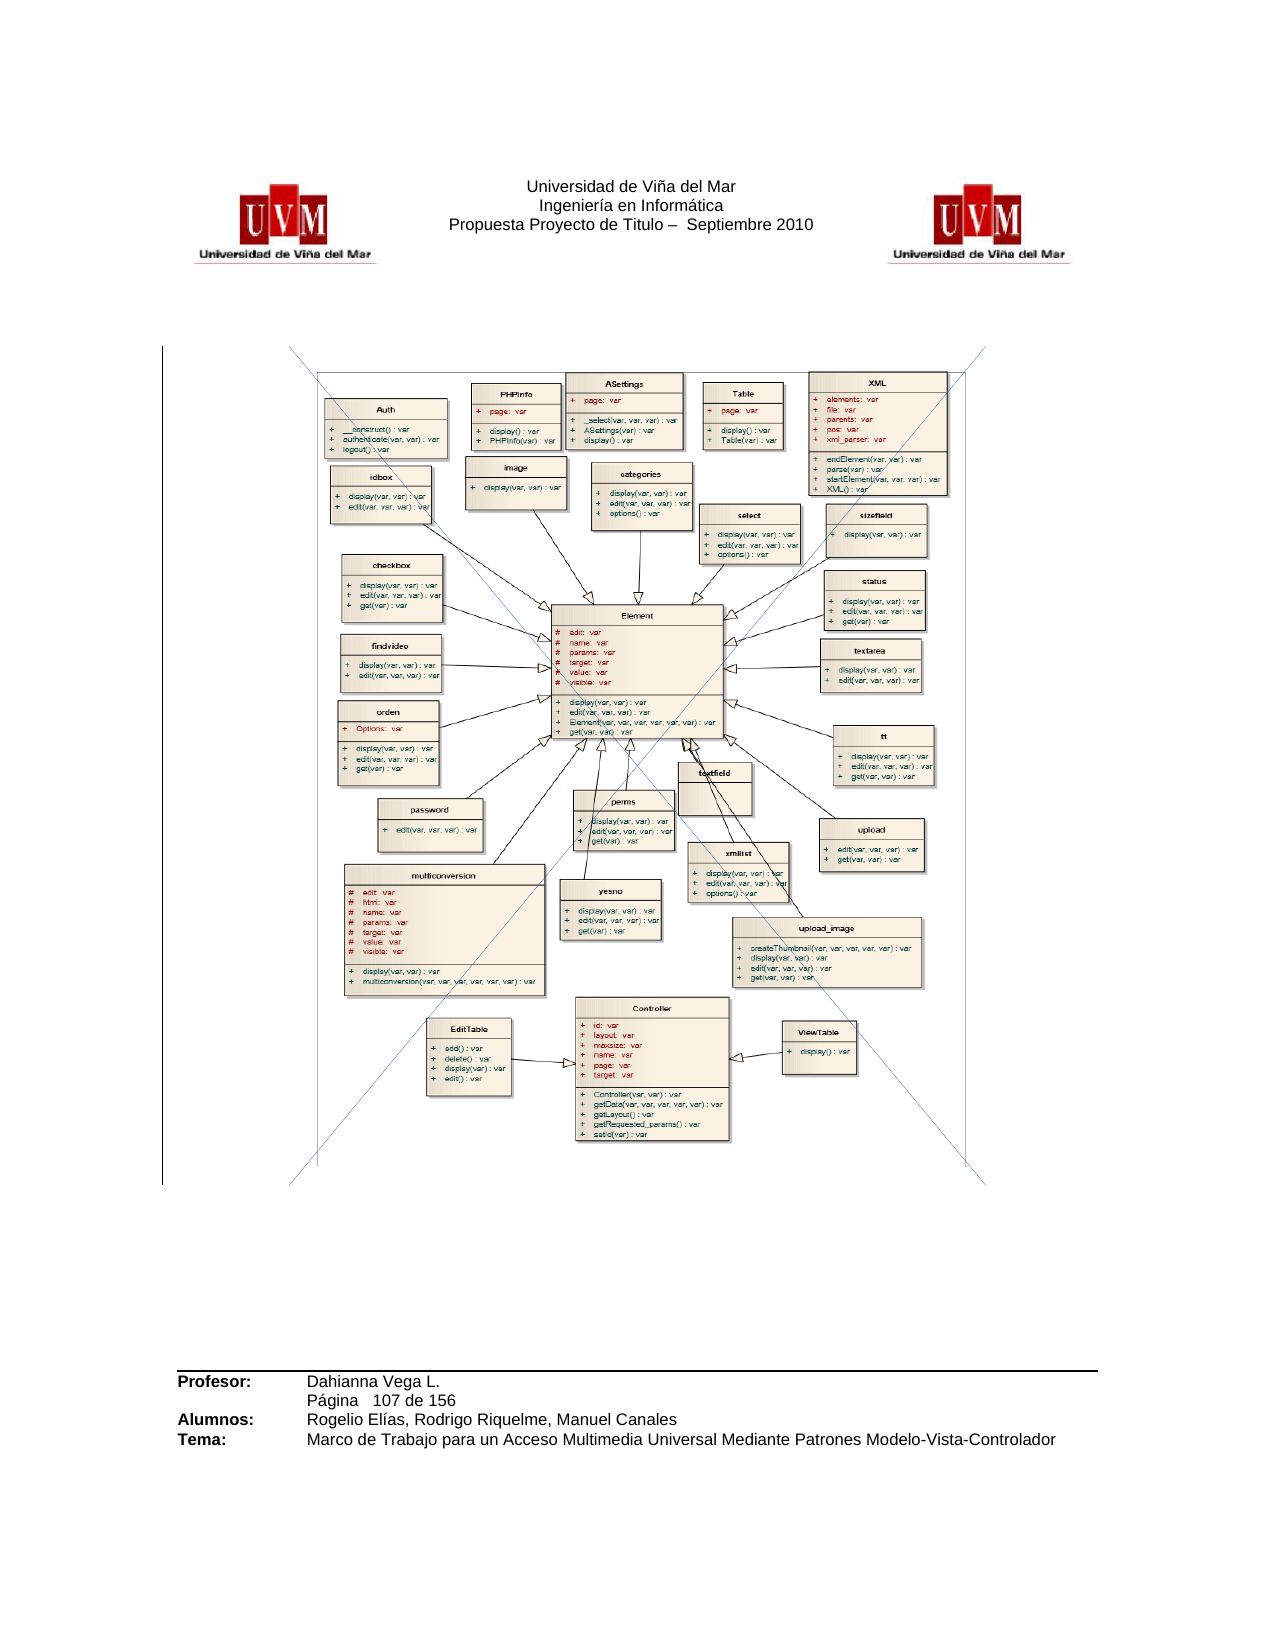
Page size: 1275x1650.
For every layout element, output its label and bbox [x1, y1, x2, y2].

picture [290, 767, 985, 1186]
picture [290, 346, 985, 765]
picture [289, 348, 636, 1184]
picture [871, 176, 1084, 267]
picture [177, 176, 390, 267]
picture [639, 348, 986, 1184]
